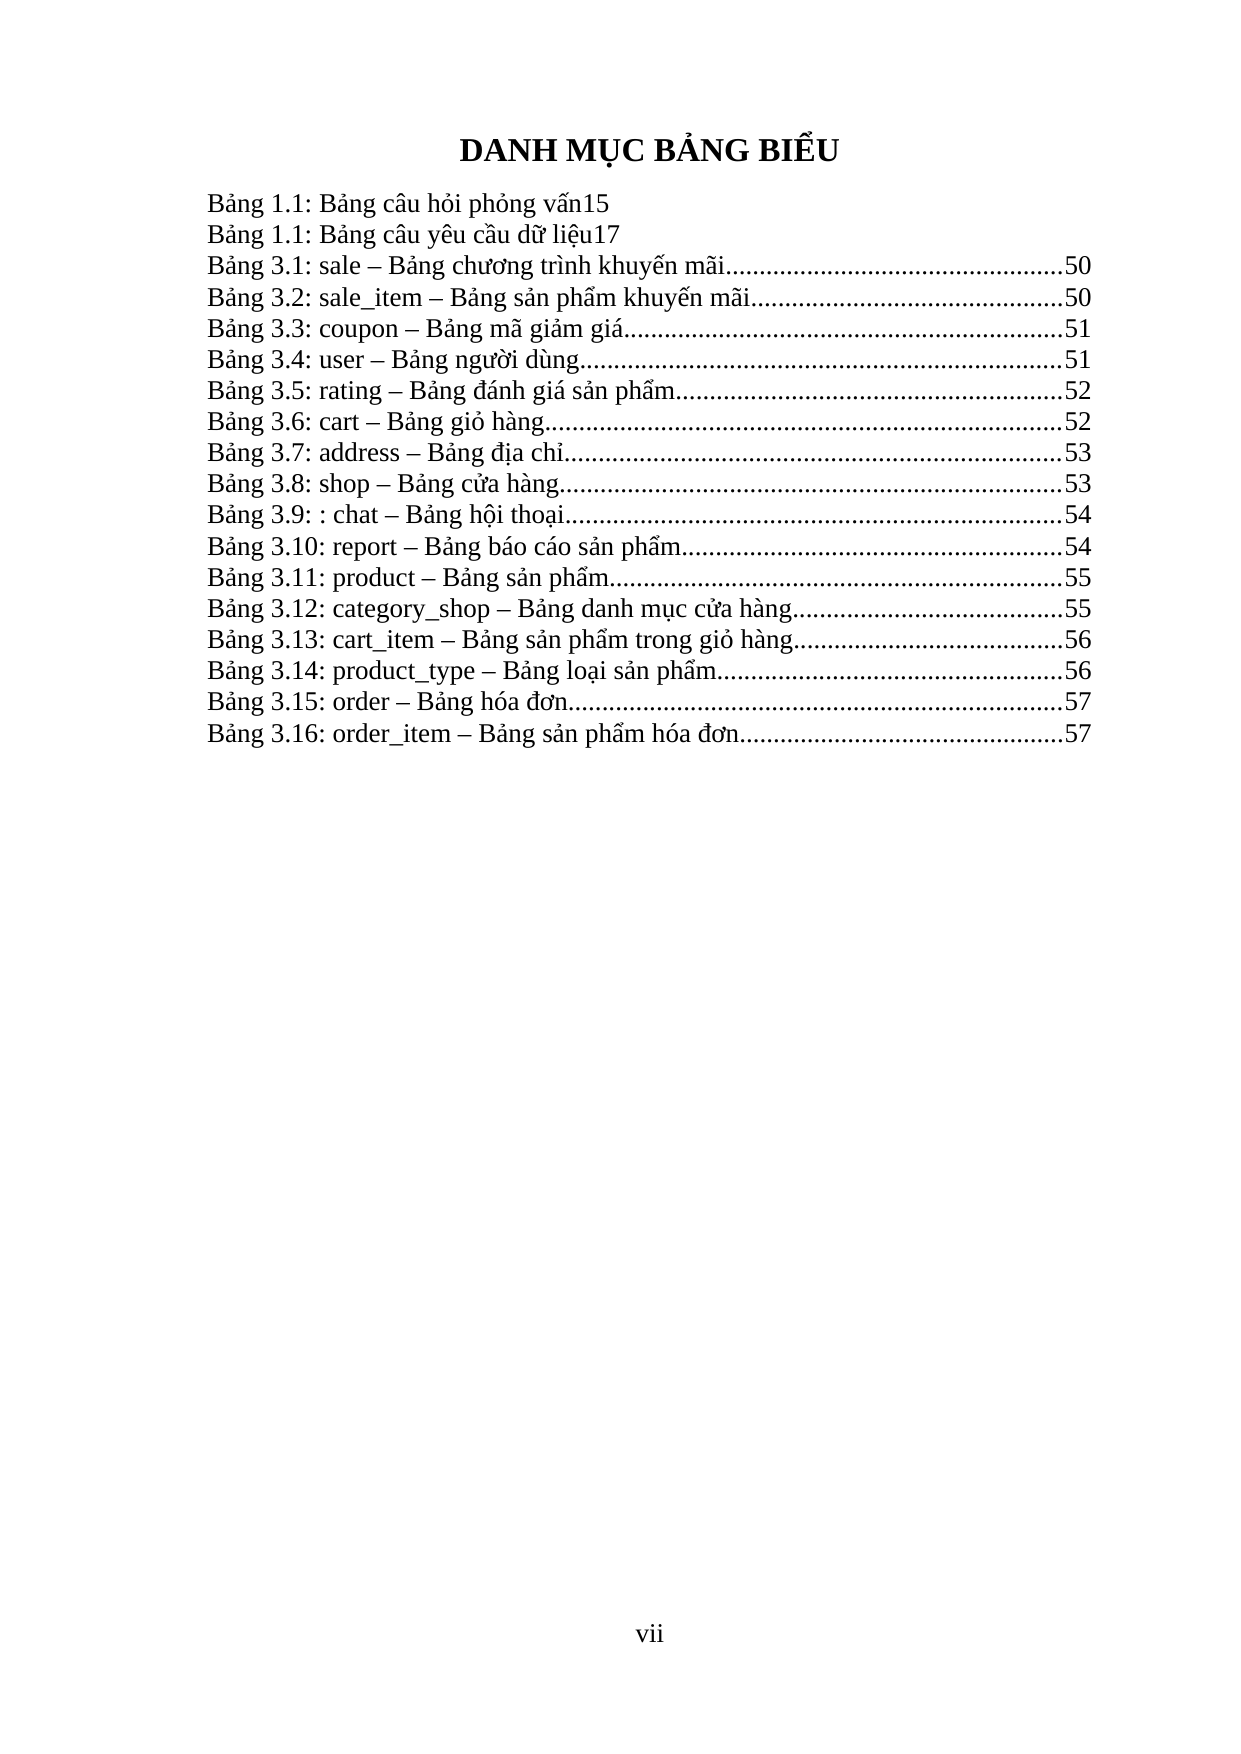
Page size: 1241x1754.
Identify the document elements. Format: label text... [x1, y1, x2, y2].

text Bảng 3.7: address – Bảng địa chỉ 53 [207, 436, 1092, 467]
text Bảng 3.11: product – Bảng sản phẩm 55 [207, 561, 1092, 592]
text Bảng 3.5: rating – Bảng đánh giá sản phẩm 52 [207, 374, 1092, 405]
text Bảng 1.1: Bảng câu hỏi phỏng vấn 15 [207, 187, 1092, 218]
text Bảng 3.10: report – Bảng báo cáo sản phẩm 54 [207, 530, 1092, 561]
text Bảng 3.2: sale_item – Bảng sản phẩm khuyến mãi 50 [207, 281, 1092, 312]
text Bảng 3.8: shop – Bảng cửa hàng 53 [207, 467, 1092, 499]
text Bảng 1.1: Bảng câu yêu cầu dữ liệu 17 [207, 218, 1092, 249]
text Bảng 3.14: product_type – Bảng loại sản phẩm 56 [207, 654, 1092, 686]
text Bảng 3.6: cart – Bảng giỏ hàng 52 [207, 405, 1092, 436]
text Bảng 3.3: coupon – Bảng mã giảm giá 51 [207, 312, 1092, 343]
text Bảng 3.16: order_item – Bảng sản phẩm hóa đơn 57 [207, 717, 1092, 748]
text Bảng 3.15: order – Bảng hóa đơn 57 [207, 686, 1092, 717]
text Bảng 3.12: category_shop – Bảng danh mục cửa hàng 55 [207, 592, 1092, 623]
text Bảng 3.9: : chat – Bảng hội thoại 54 [207, 499, 1092, 530]
text Bảng 3.4: user – Bảng người dùng 51 [207, 343, 1092, 374]
text Bảng 3.13: cart_item – Bảng sản phẩm trong giỏ hàng 56 [207, 623, 1092, 654]
text Bảng 3.1: sale – Bảng chương trình khuyến mãi 50 [207, 249, 1092, 281]
text DANH MỤC BẢNG BIỂU [207, 131, 1092, 169]
